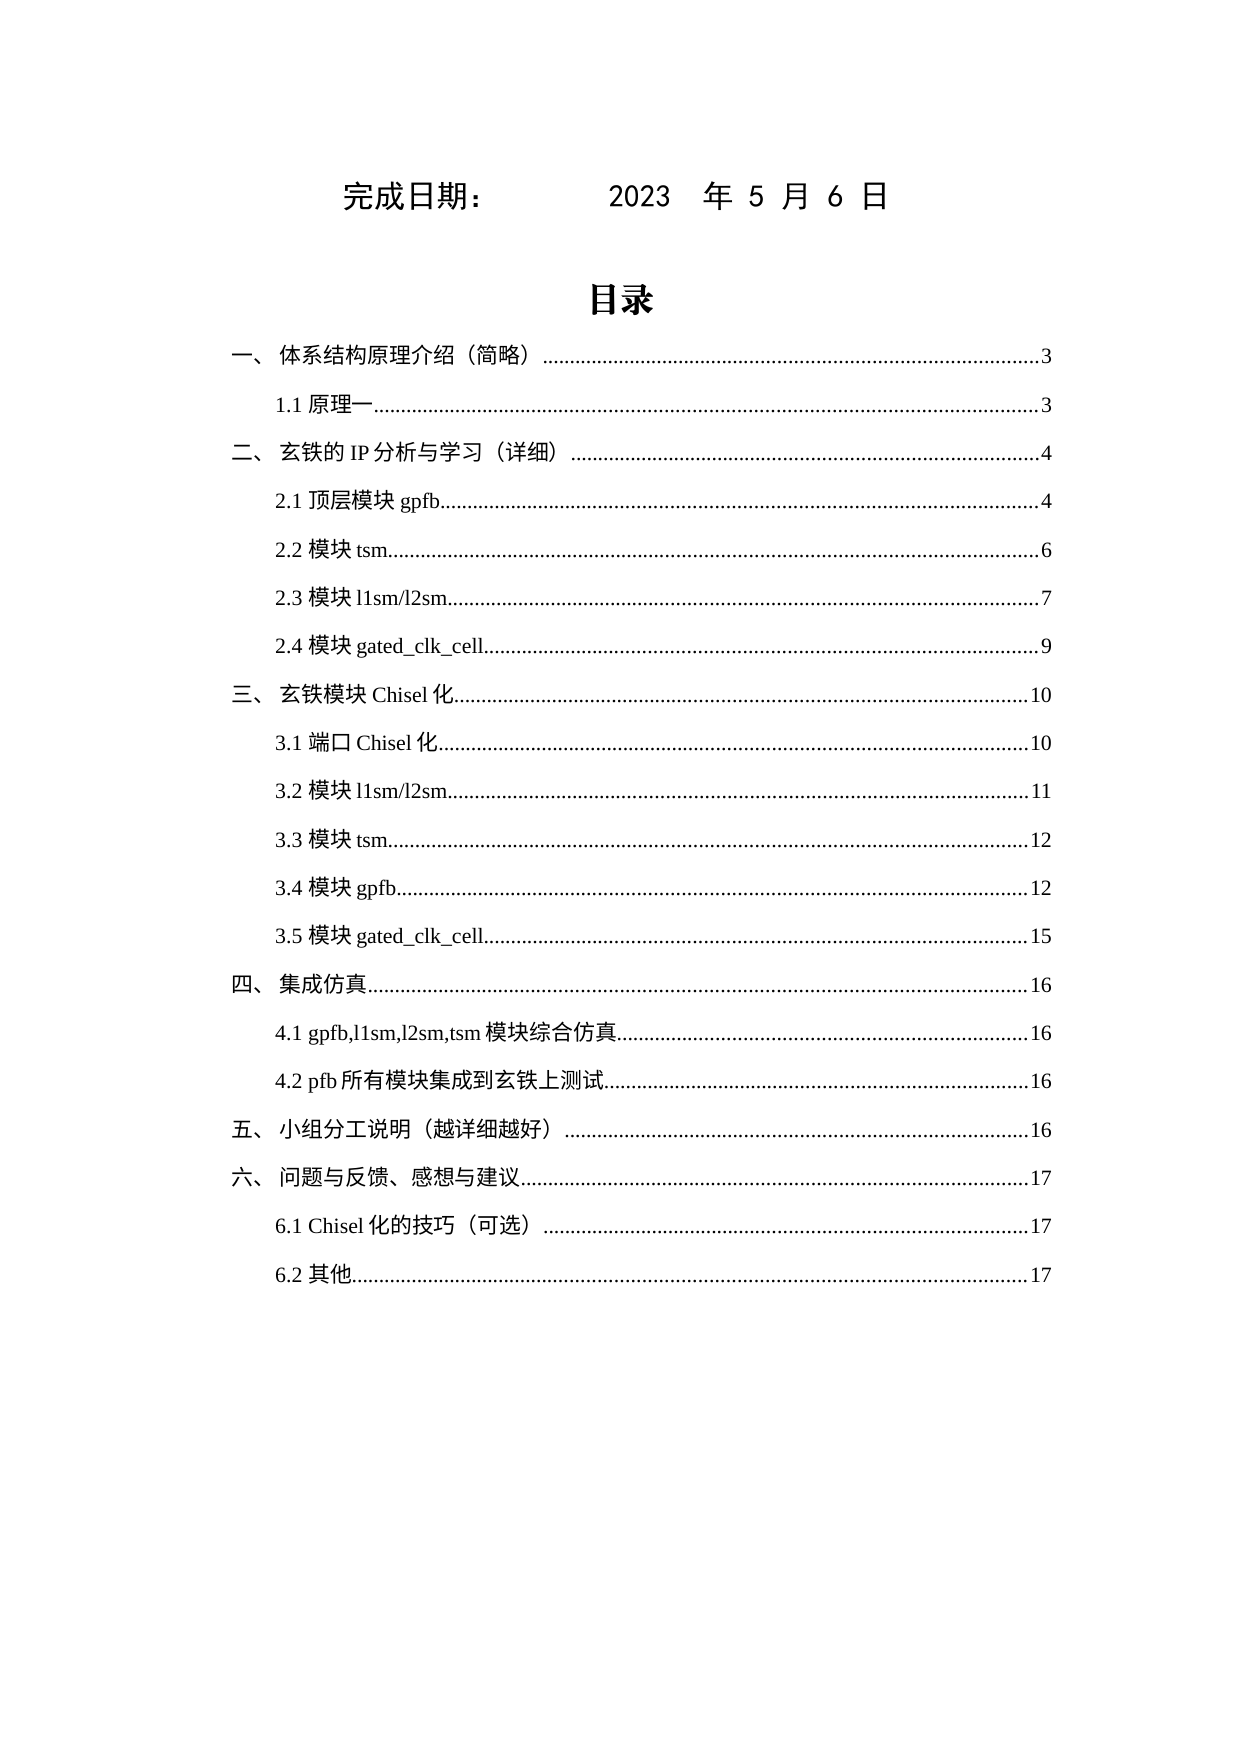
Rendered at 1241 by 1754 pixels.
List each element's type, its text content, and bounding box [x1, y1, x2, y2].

text 完成日期： 2023 年 5 月 6 日 [202, 162, 1068, 227]
